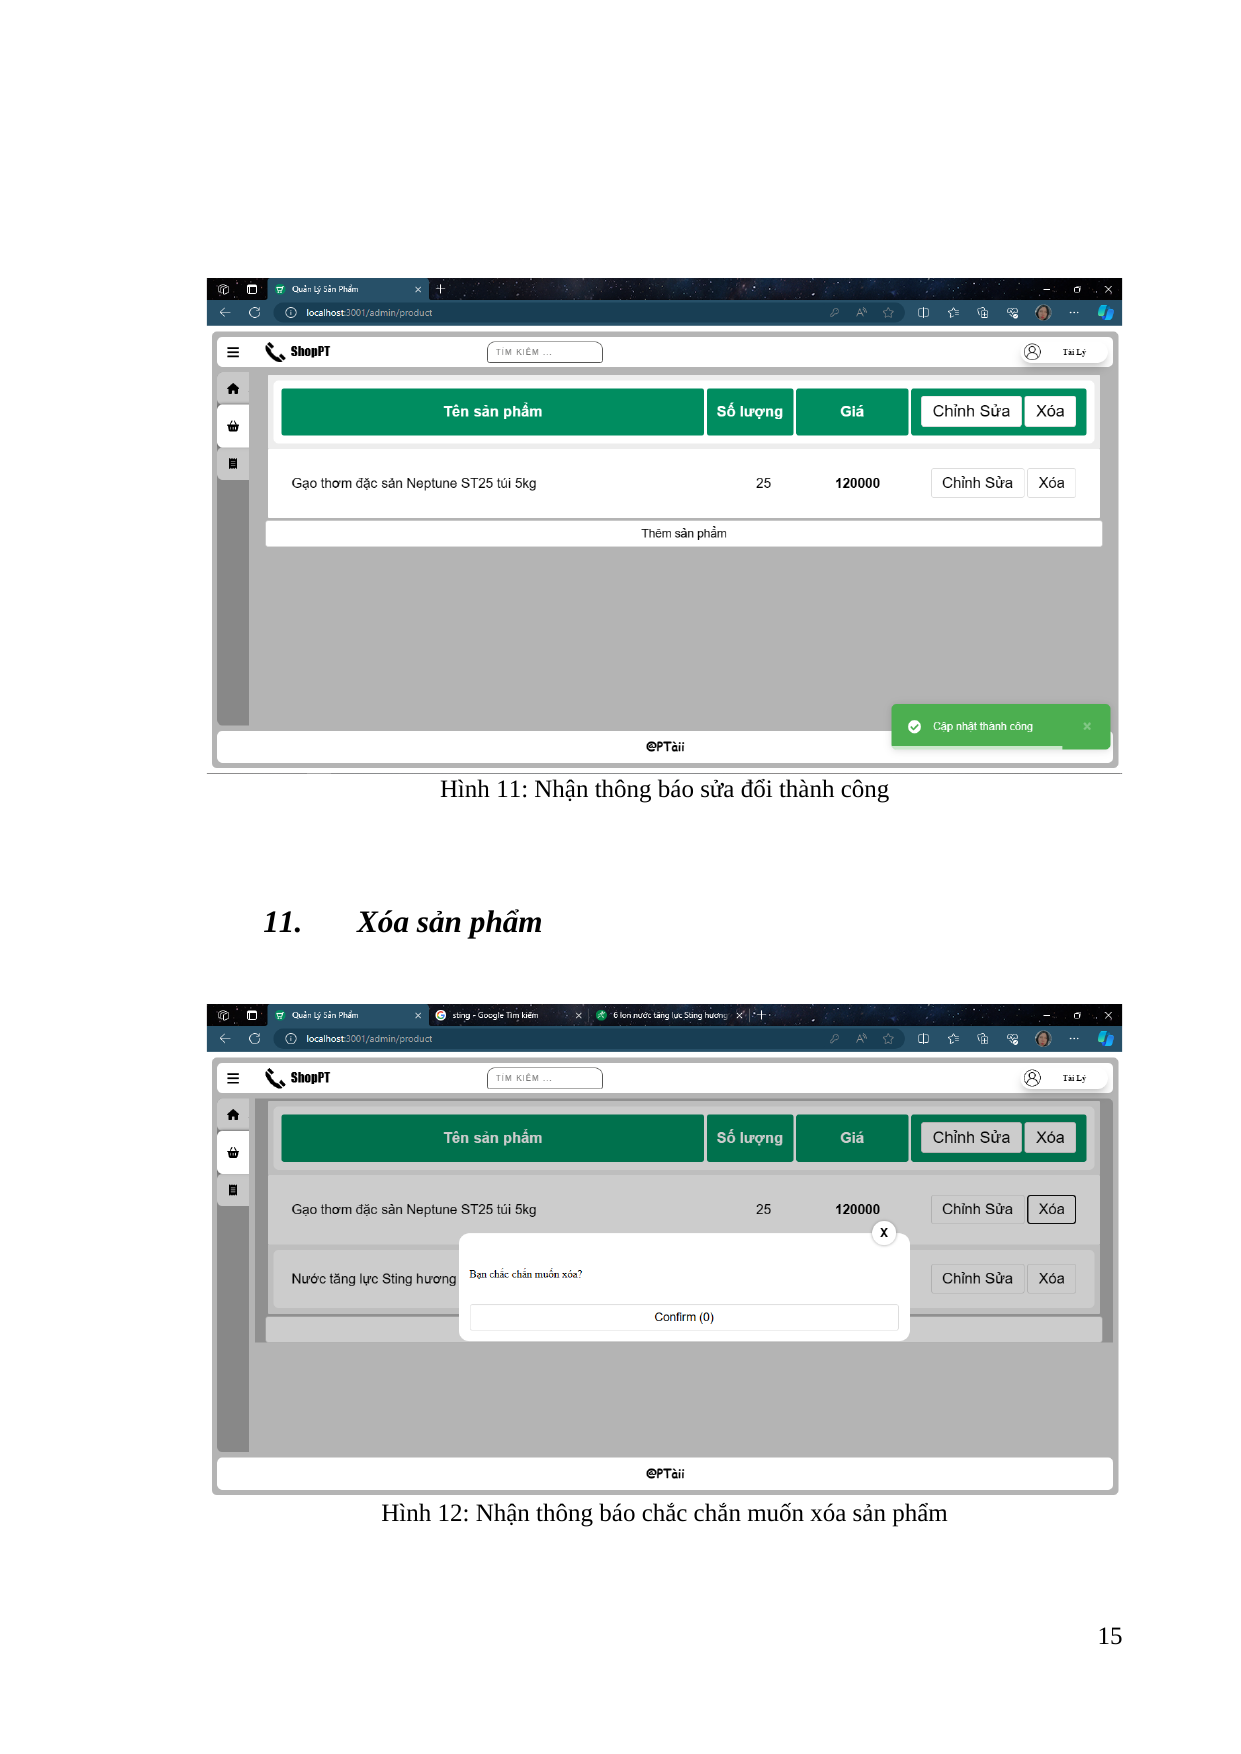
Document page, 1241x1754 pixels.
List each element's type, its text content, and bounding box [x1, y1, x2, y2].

picture [206, 1004, 1123, 1499]
picture [206, 278, 1123, 774]
subtitle Xóa sản phẩm [263, 903, 1122, 939]
